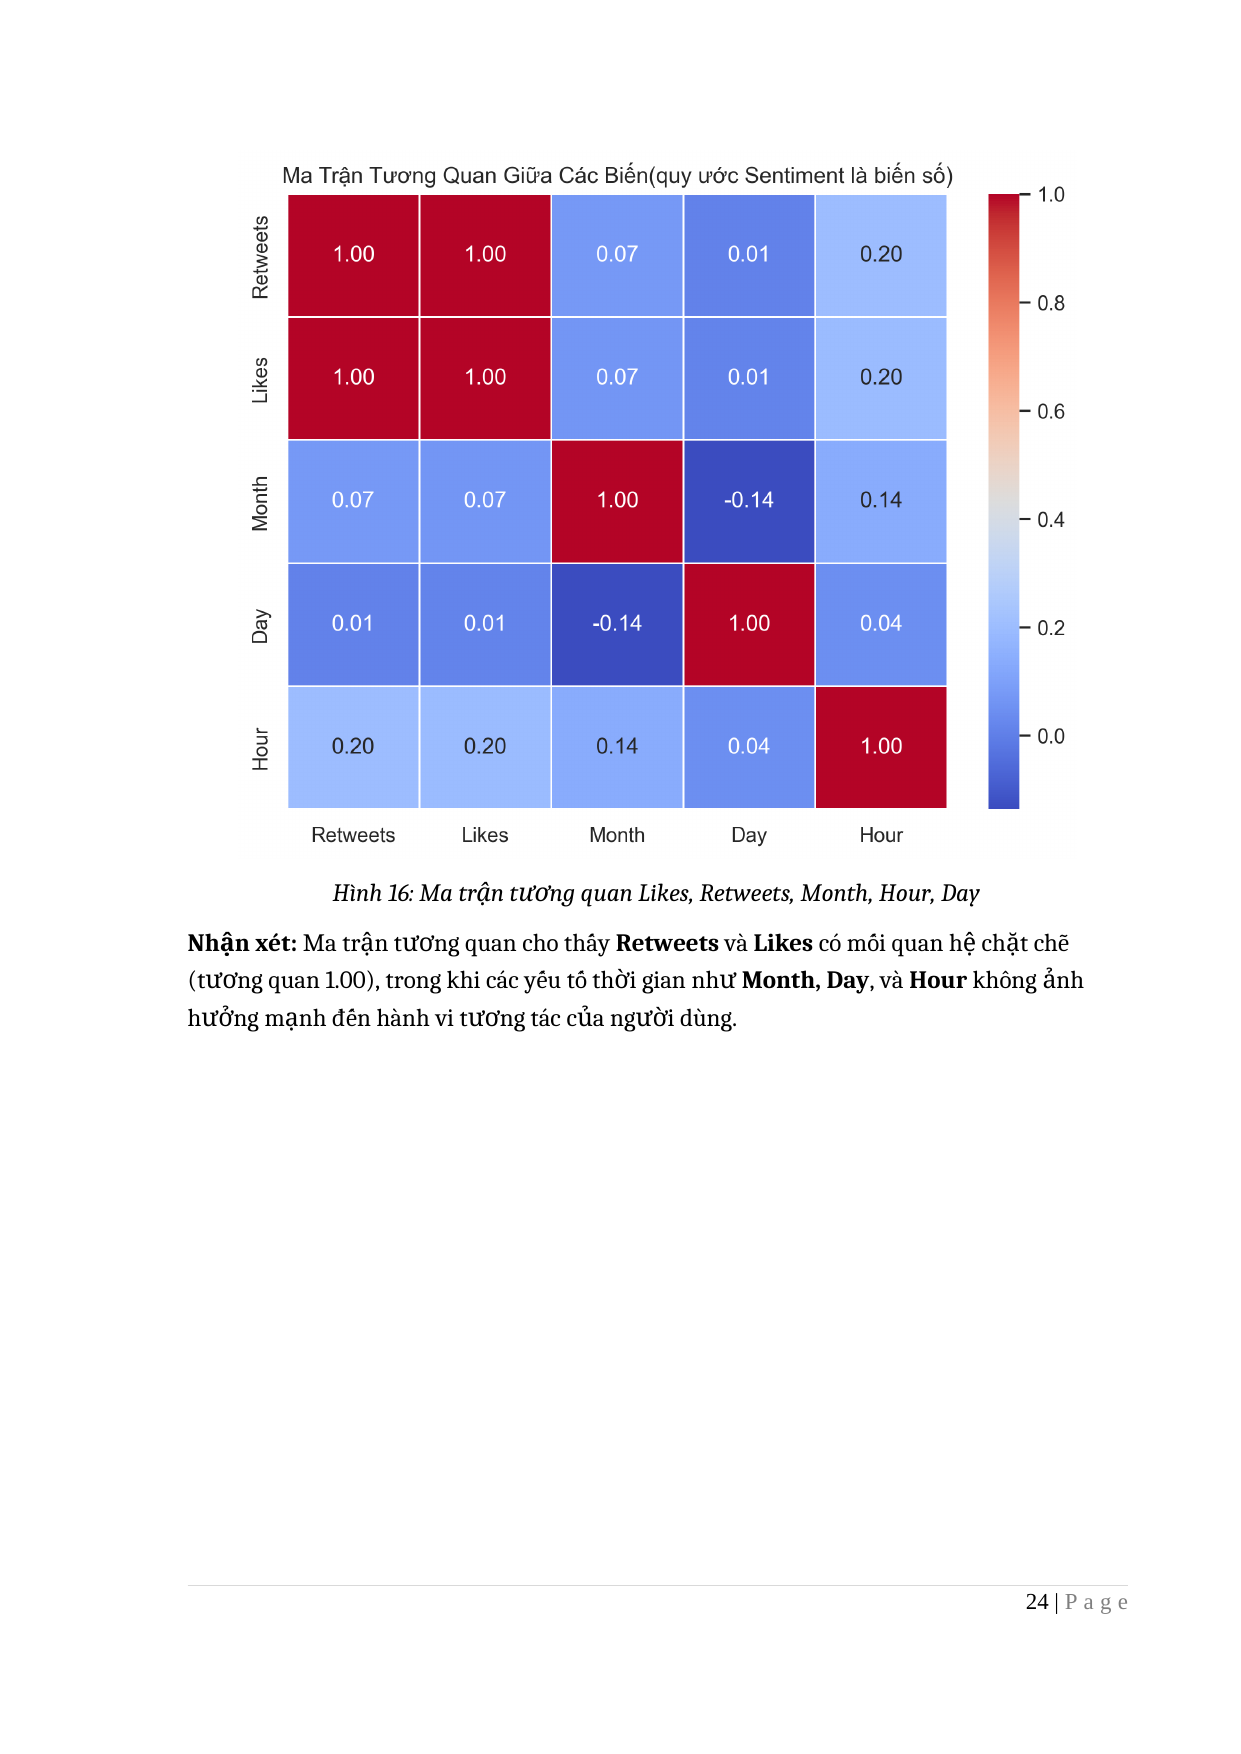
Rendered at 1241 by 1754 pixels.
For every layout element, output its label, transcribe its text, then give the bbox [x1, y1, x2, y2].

text Nhận xét: Ma trận tương quan cho thấy Retweets và Likes có mối quan hệ chặt chẽ (tương quan 1.00), trong khi các yếu tố thời gian như Month, Day, và Hour không ảnh hưởng mạnh đến hành vi tương tác của người dùng. [187, 929, 1128, 1032]
picture [237, 150, 1078, 859]
text Hình 16: Ma trận tương quan Likes, Retweets, Month, Hour, Day [187, 879, 1128, 908]
